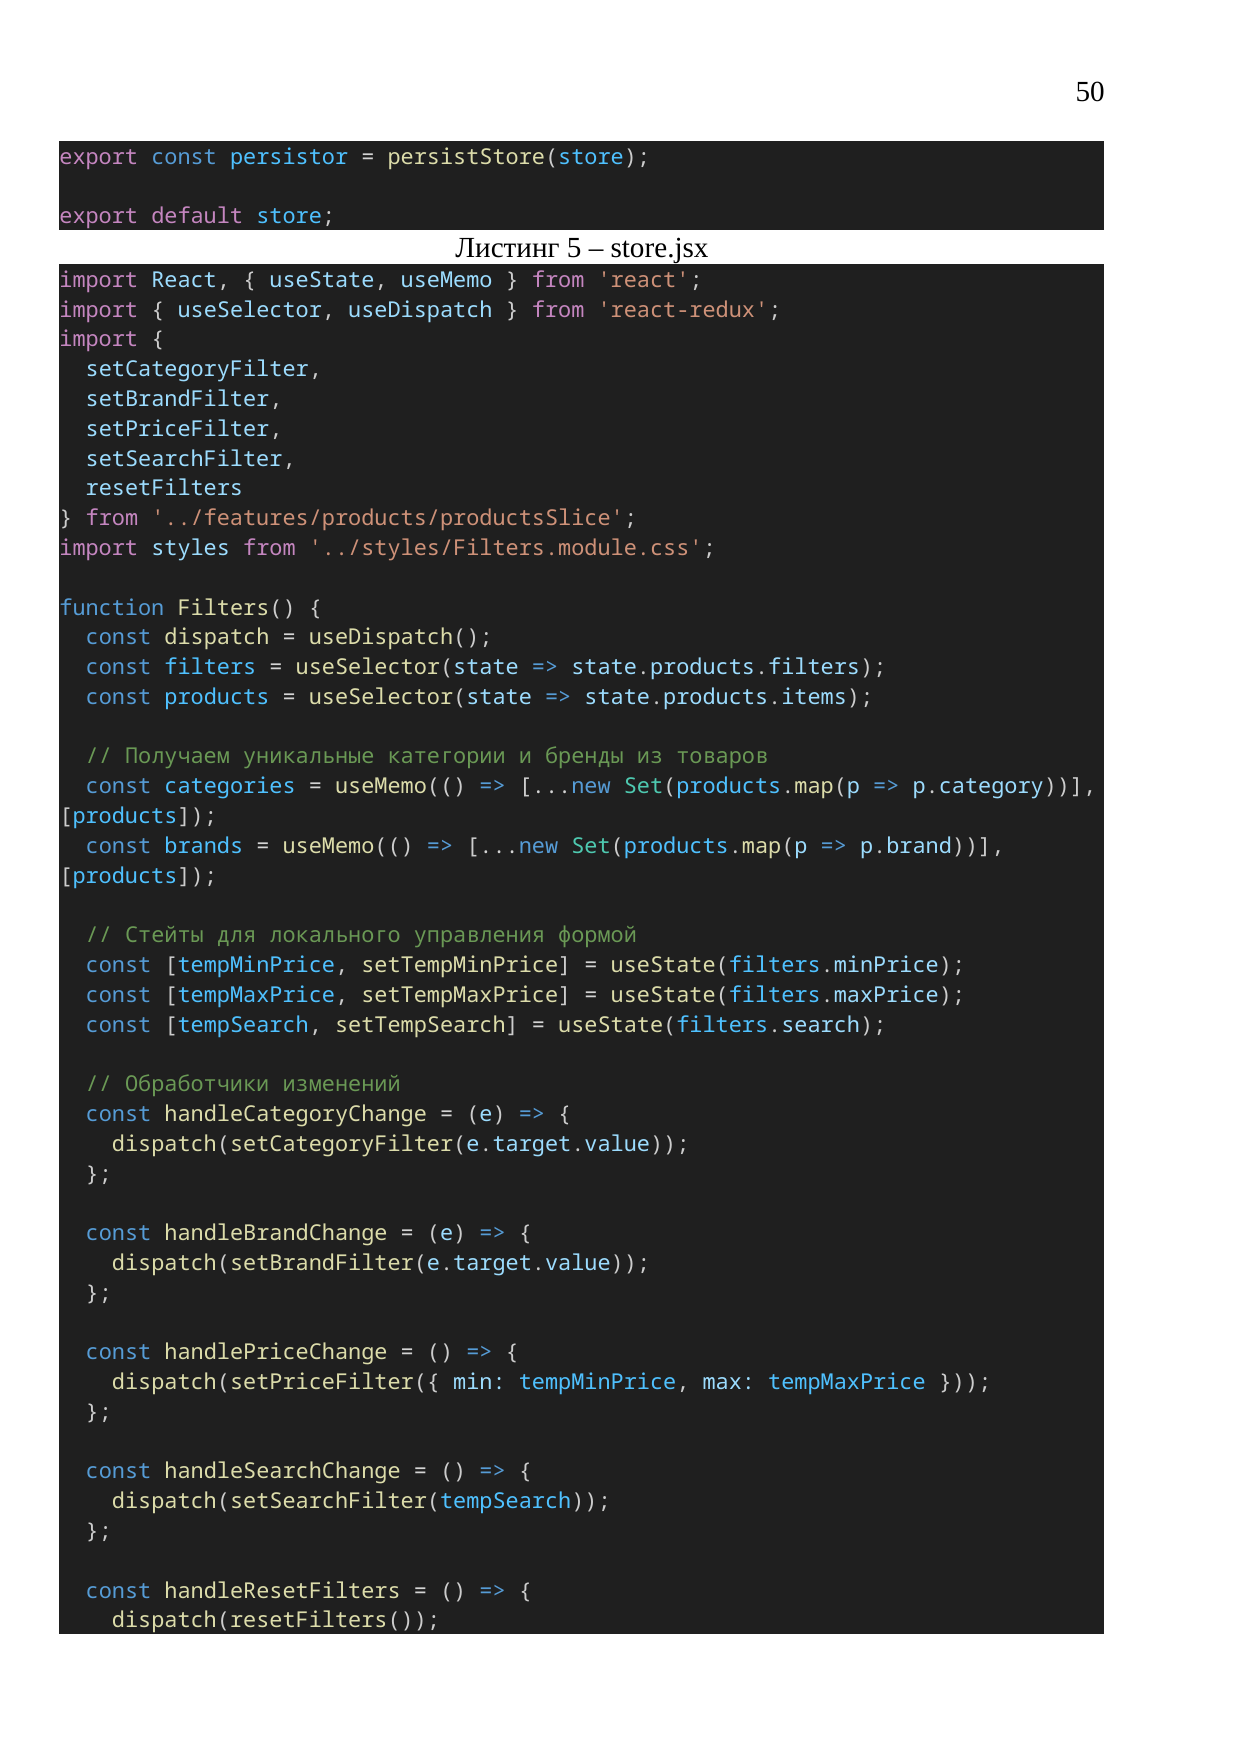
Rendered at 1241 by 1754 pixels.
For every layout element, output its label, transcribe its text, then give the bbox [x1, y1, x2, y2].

text }; [59, 1396, 1104, 1426]
text setCategoryFilter, [59, 353, 1104, 383]
text const [tempMaxPrice, setTempMaxPrice] = useState(filters.maxPrice); [59, 979, 1104, 1009]
text import React, { useState, useMemo } from 'react'; [59, 264, 1104, 294]
text const handleBrandChange = (e) => { [59, 1217, 1104, 1247]
text // Получаем уникальные категории и бренды из товаров [59, 741, 1104, 770]
text dispatch(resetFilters()); [59, 1604, 1104, 1634]
text dispatch(setPriceFilter({ min: tempMinPrice, max: tempMaxPrice })); [59, 1366, 1104, 1396]
text setPriceFilter, [59, 413, 1104, 443]
text }; [59, 1515, 1104, 1545]
text import styles from '../styles/Filters.module.css'; [59, 532, 1104, 562]
text const categories = useMemo(() => [...new Set(products.map(p => p.category))], [products]); [59, 770, 1104, 830]
text // Стейты для локального управления формой [59, 919, 1104, 949]
text const products = useSelector(state => state.products.items); [59, 681, 1104, 711]
text setSearchFilter, [59, 443, 1104, 472]
text const [tempSearch, setTempSearch] = useState(filters.search); [59, 1009, 1104, 1038]
text import { useSelector, useDispatch } from 'react-redux'; [59, 294, 1104, 323]
text function Filters() { [59, 592, 1104, 621]
text const handleResetFilters = () => { [59, 1575, 1104, 1604]
text // Обработчики изменений [59, 1068, 1104, 1098]
text export const persistor = persistStore(store); [59, 141, 1104, 171]
text }; [59, 1277, 1104, 1307]
text }; [59, 1158, 1104, 1187]
text resetFilters [59, 472, 1104, 502]
text const handleSearchChange = () => { [59, 1456, 1104, 1485]
text dispatch(setBrandFilter(e.target.value)); [59, 1247, 1104, 1277]
text const brands = useMemo(() => [...new Set(products.map(p => p.brand))], [products]); [59, 830, 1104, 889]
text const handleCategoryChange = (e) => { [59, 1098, 1104, 1128]
text dispatch(setCategoryFilter(e.target.value)); [59, 1128, 1104, 1158]
text const handlePriceChange = () => { [59, 1336, 1104, 1366]
text dispatch(setSearchFilter(tempSearch)); [59, 1485, 1104, 1515]
text setBrandFilter, [59, 383, 1104, 413]
text } from '../features/products/productsSlice'; [59, 502, 1104, 532]
text import { [59, 323, 1104, 353]
text export default store; [59, 201, 1104, 230]
text const dispatch = useDispatch(); [59, 621, 1104, 651]
text const filters = useSelector(state => state.products.filters); [59, 651, 1104, 681]
text const [tempMinPrice, setTempMinPrice] = useState(filters.minPrice); [59, 949, 1104, 979]
text Листинг 5 – store.jsx [59, 230, 1104, 264]
